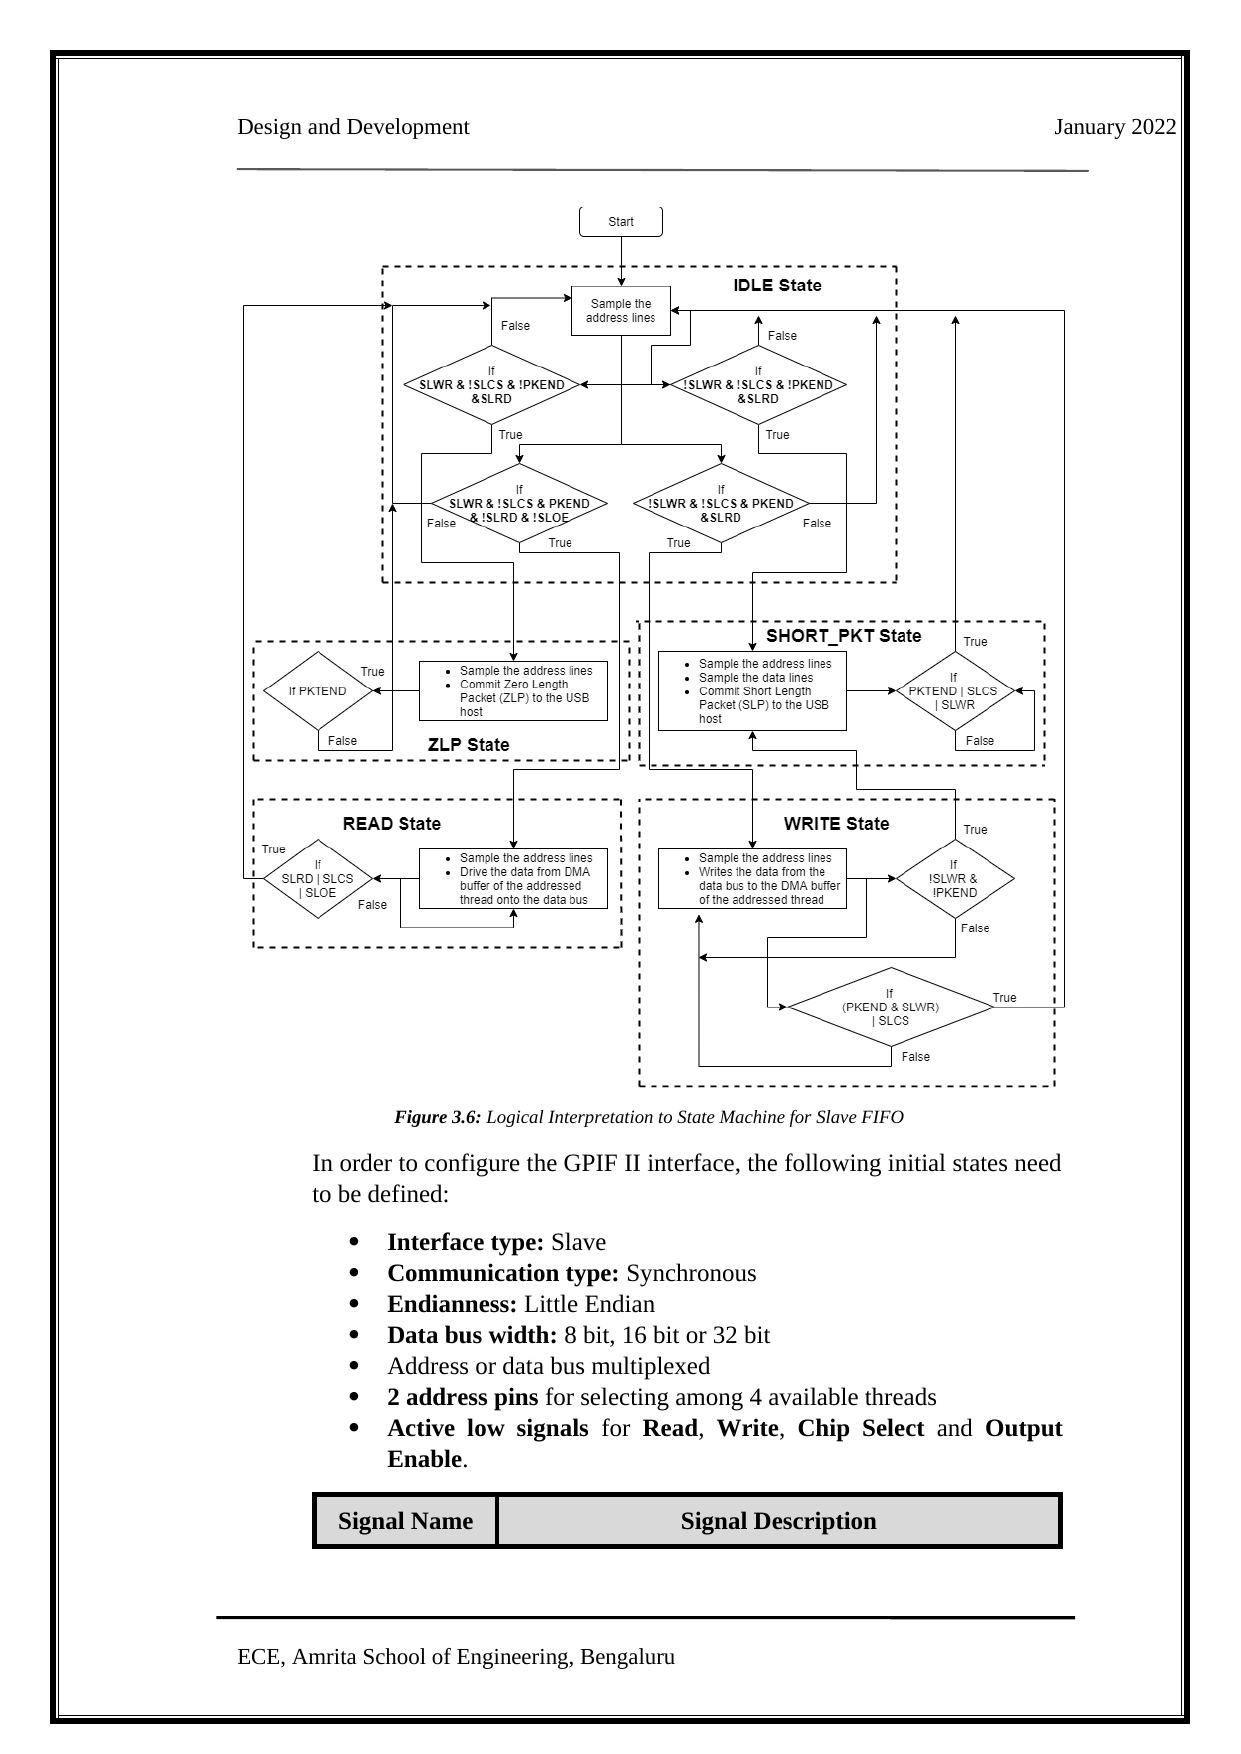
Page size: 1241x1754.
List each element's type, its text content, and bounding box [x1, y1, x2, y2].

list Active low signals for Read, Write, Chip Select and Output Enable. [349, 1413, 1063, 1473]
text In order to configure the GPIF II interface, the following initial states need to be defined: [312, 1148, 1063, 1208]
text Figure 3.6: Logical Interpretation to State Machine for Slave FIFO [237, 1106, 1063, 1128]
list Endianness: Little Endian [349, 1289, 1063, 1318]
list Address or data bus multiplexed [349, 1351, 1063, 1380]
list 2 address pins for selecting among 4 available threads [349, 1382, 1063, 1411]
table_header Signal Name [317, 1497, 495, 1544]
picture [237, 207, 1072, 1088]
table_header Signal Description [499, 1497, 1058, 1544]
list Interface type: Slave [349, 1227, 1063, 1256]
list Communication type: Synchronous [349, 1258, 1063, 1287]
list Data bus width: 8 bit, 16 bit or 32 bit [349, 1320, 1063, 1349]
